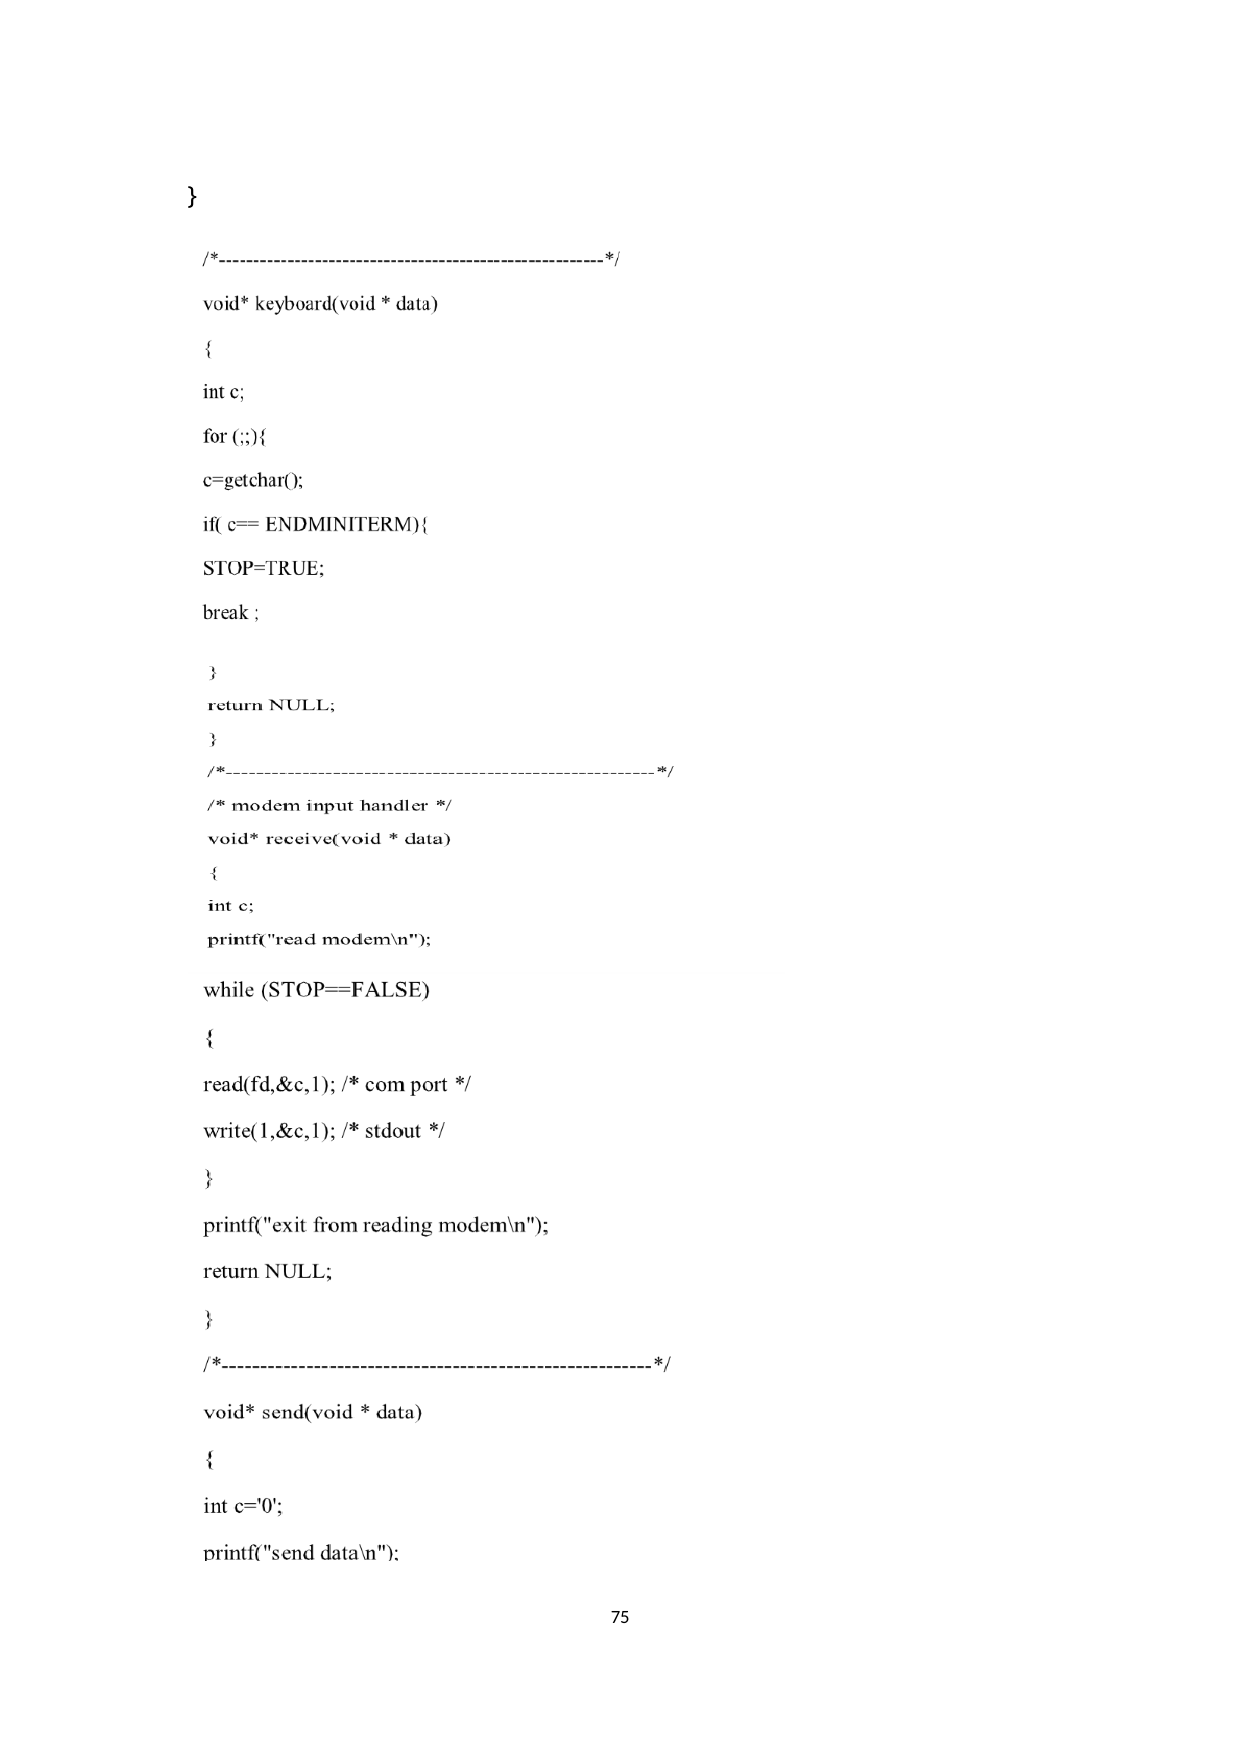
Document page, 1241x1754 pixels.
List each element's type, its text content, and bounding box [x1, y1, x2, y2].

picture [187, 243, 898, 624]
picture [187, 647, 810, 949]
text } [187, 162, 1053, 227]
picture [187, 972, 786, 1561]
